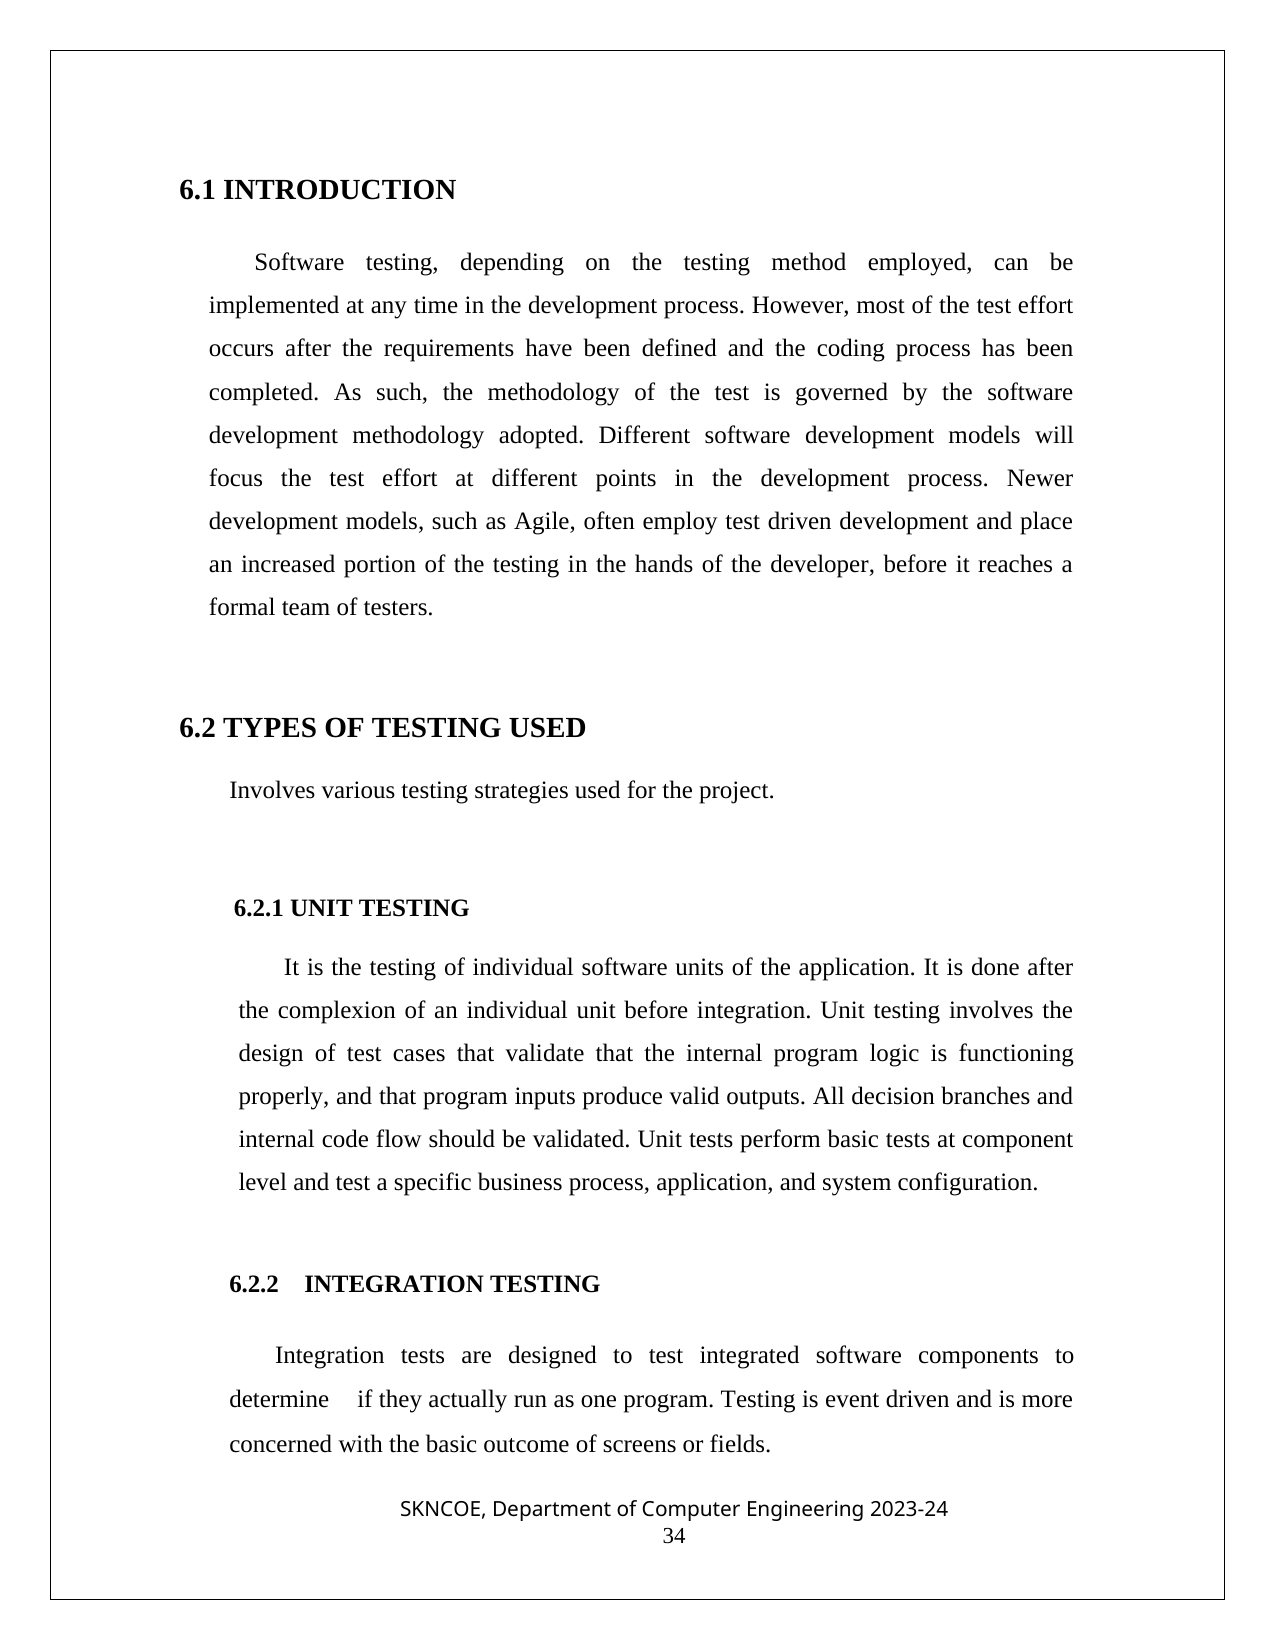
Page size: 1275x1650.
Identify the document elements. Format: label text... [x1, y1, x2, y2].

text It is the testing of individual software units of the application. It is done after the complexion of an individual unit before integration. Unit testing involves the design of test cases that validate that the internal program logic is functioning properly, and that program inputs produce valid outputs. All decision branches and internal code flow should be validated. Unit tests perform basic tests at component level and test a specific business process, application, and system configuration. [238, 952, 1074, 1196]
text Involves various testing strategies used for the project. [150, 776, 1139, 804]
subtitle 6.1 INTRODUCTION [179, 172, 1074, 205]
text 6.2.1 UNIT TESTING [179, 893, 1139, 922]
text Software testing, depending on the testing method employed, can be implemented at any time in the development process. However, most of the test effort occurs after the requirements have been defined and the coding process has been completed. As such, the methodology of the test is governed by the software development methodology adopted. Different software development models will focus the test effort at different points in the development process. Newer development models, such as Agile, often employ test driven development and place an increased portion of the testing in the hands of the developer, before it reaches a formal team of testers. [209, 247, 1074, 621]
subtitle INTEGRATION TESTING [229, 1269, 1169, 1298]
text 6.2 TYPES OF TESTING USED [150, 710, 1139, 743]
text Integration tests are designed to test integrated software components to determine if they actually run as one program. Testing is event driven and is more concerned with the basic outcome of screens or fields. [229, 1340, 1074, 1458]
